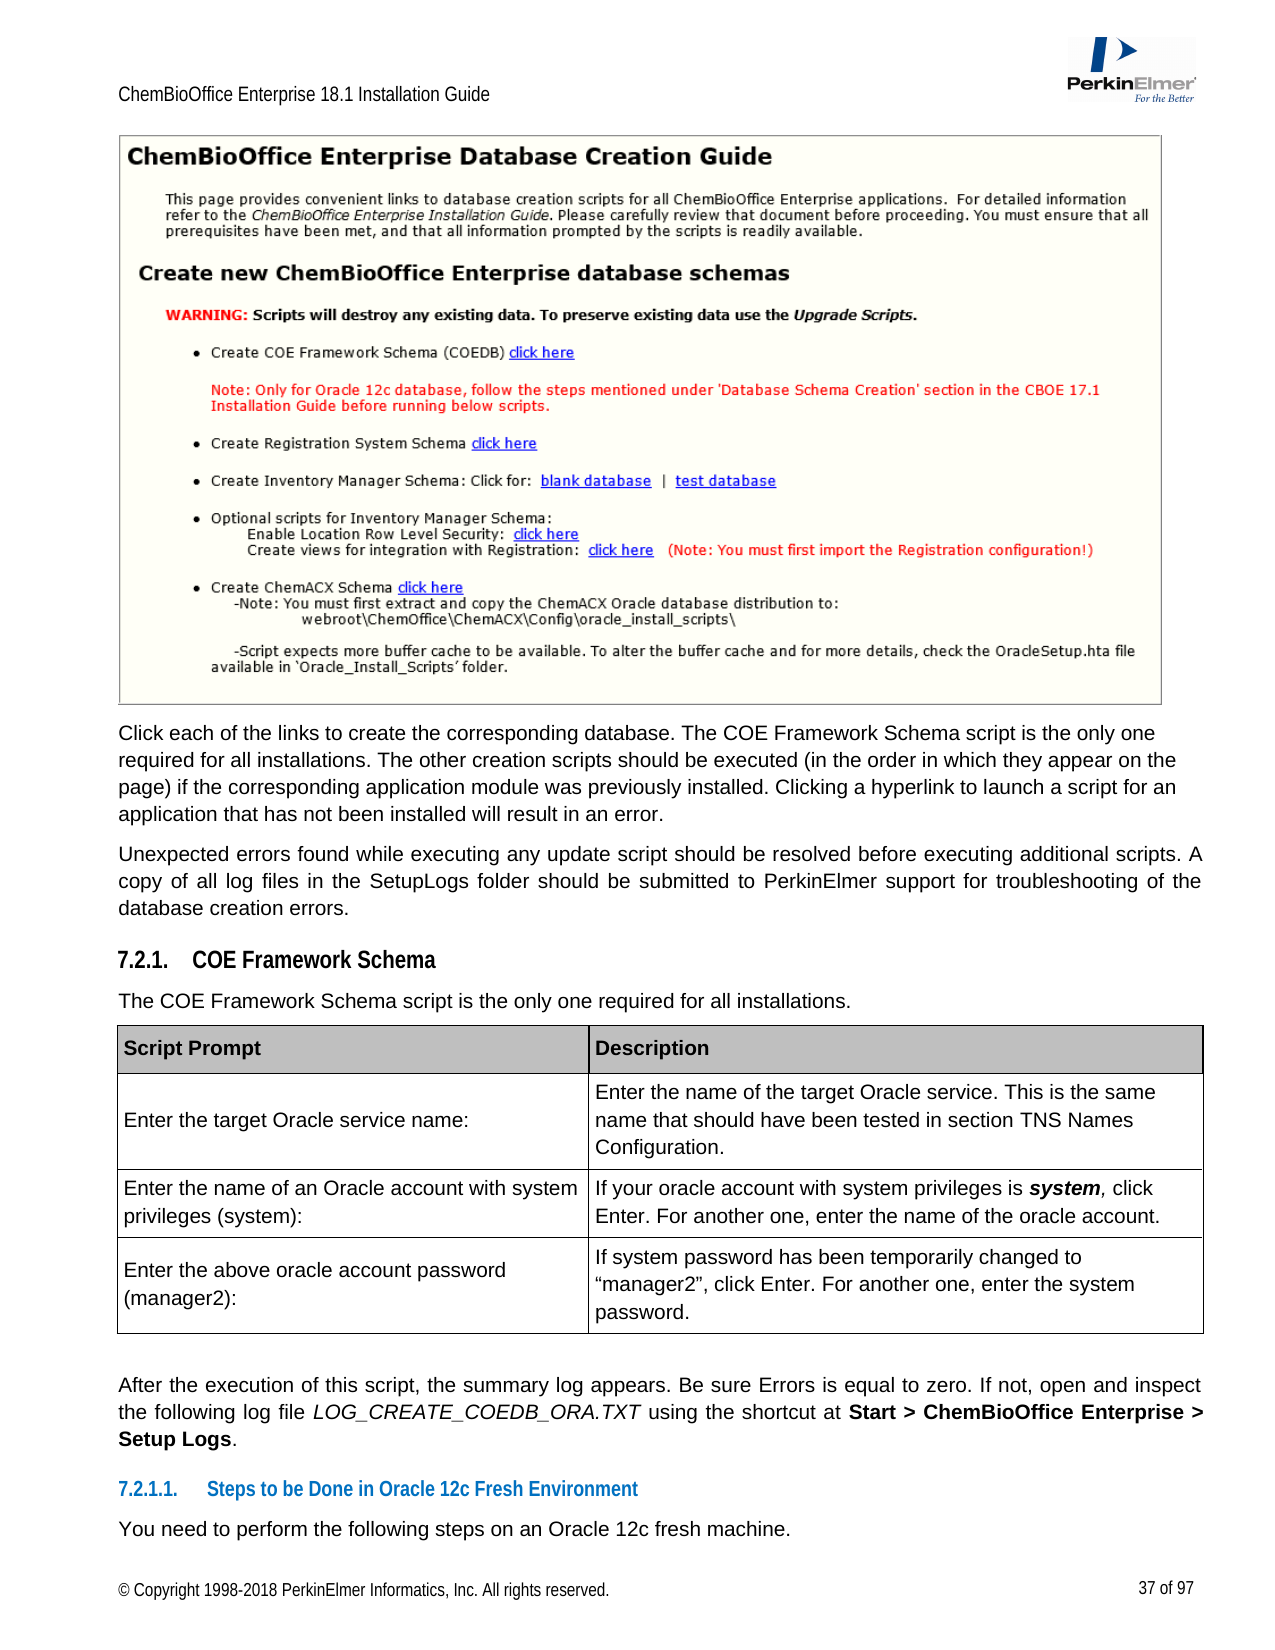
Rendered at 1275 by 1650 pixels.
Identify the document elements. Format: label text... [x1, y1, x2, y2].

text After the execution of this script, the summary log appears. Be sure Errors is equal to zero. If not, open and inspect the following log file LOG_CREATE_COEDB_ORA.TXT using the shortcut at Start > ChemBioOffice Enterprise > Setup Logs. [118, 1370, 1204, 1451]
table_cell Enter the name of the target Oracle service. This is the same name that should have been tested in section TNS Names Configuration. [589, 1074, 1203, 1169]
text The COE Framework Schema script is the only one required for all installations. [118, 986, 1204, 1013]
table_cell Enter the target Oracle service name: [118, 1074, 588, 1169]
table_cell If system password has been temporarily changed to “manager2”, click Enter. For another one, enter the system password. [589, 1237, 1203, 1333]
table_cell Enter the above oracle account password (manager2): [118, 1238, 588, 1333]
table_header Description [590, 1026, 1202, 1073]
text Click each of the links to create the corresponding database. The COE Framework Schema script is the only one required for all installations. The other creation scripts should be executed (in the order in which they appear on the page) if the corresponding application module was previously installed. Clicking a hyperlink to launch a script for an application that has not been installed will result in an error. [118, 717, 1204, 826]
table_header Script Prompt [118, 1026, 588, 1073]
picture [118, 135, 1162, 705]
subtitle Steps to be Done in Oracle 12c Fresh Environment [118, 1476, 1204, 1501]
picture [1067, 37, 1197, 102]
text Unexpected errors found while executing any update script should be resolved before executing additional scripts. A copy of all log files in the SetupLogs folder should be submitted to PerkinElmer support for troubleshooting of the database creation errors. [118, 838, 1204, 919]
table_cell Enter the name of an Oracle account with system privileges (system): [118, 1170, 588, 1237]
text You need to perform the following steps on an Oracle 12c fresh machine. [118, 1513, 1204, 1541]
subtitle COE Framework Schema [117, 944, 1204, 973]
table_cell If your oracle account with system privileges is system, click Enter. For another one, enter the name of the oracle account. [589, 1169, 1203, 1237]
